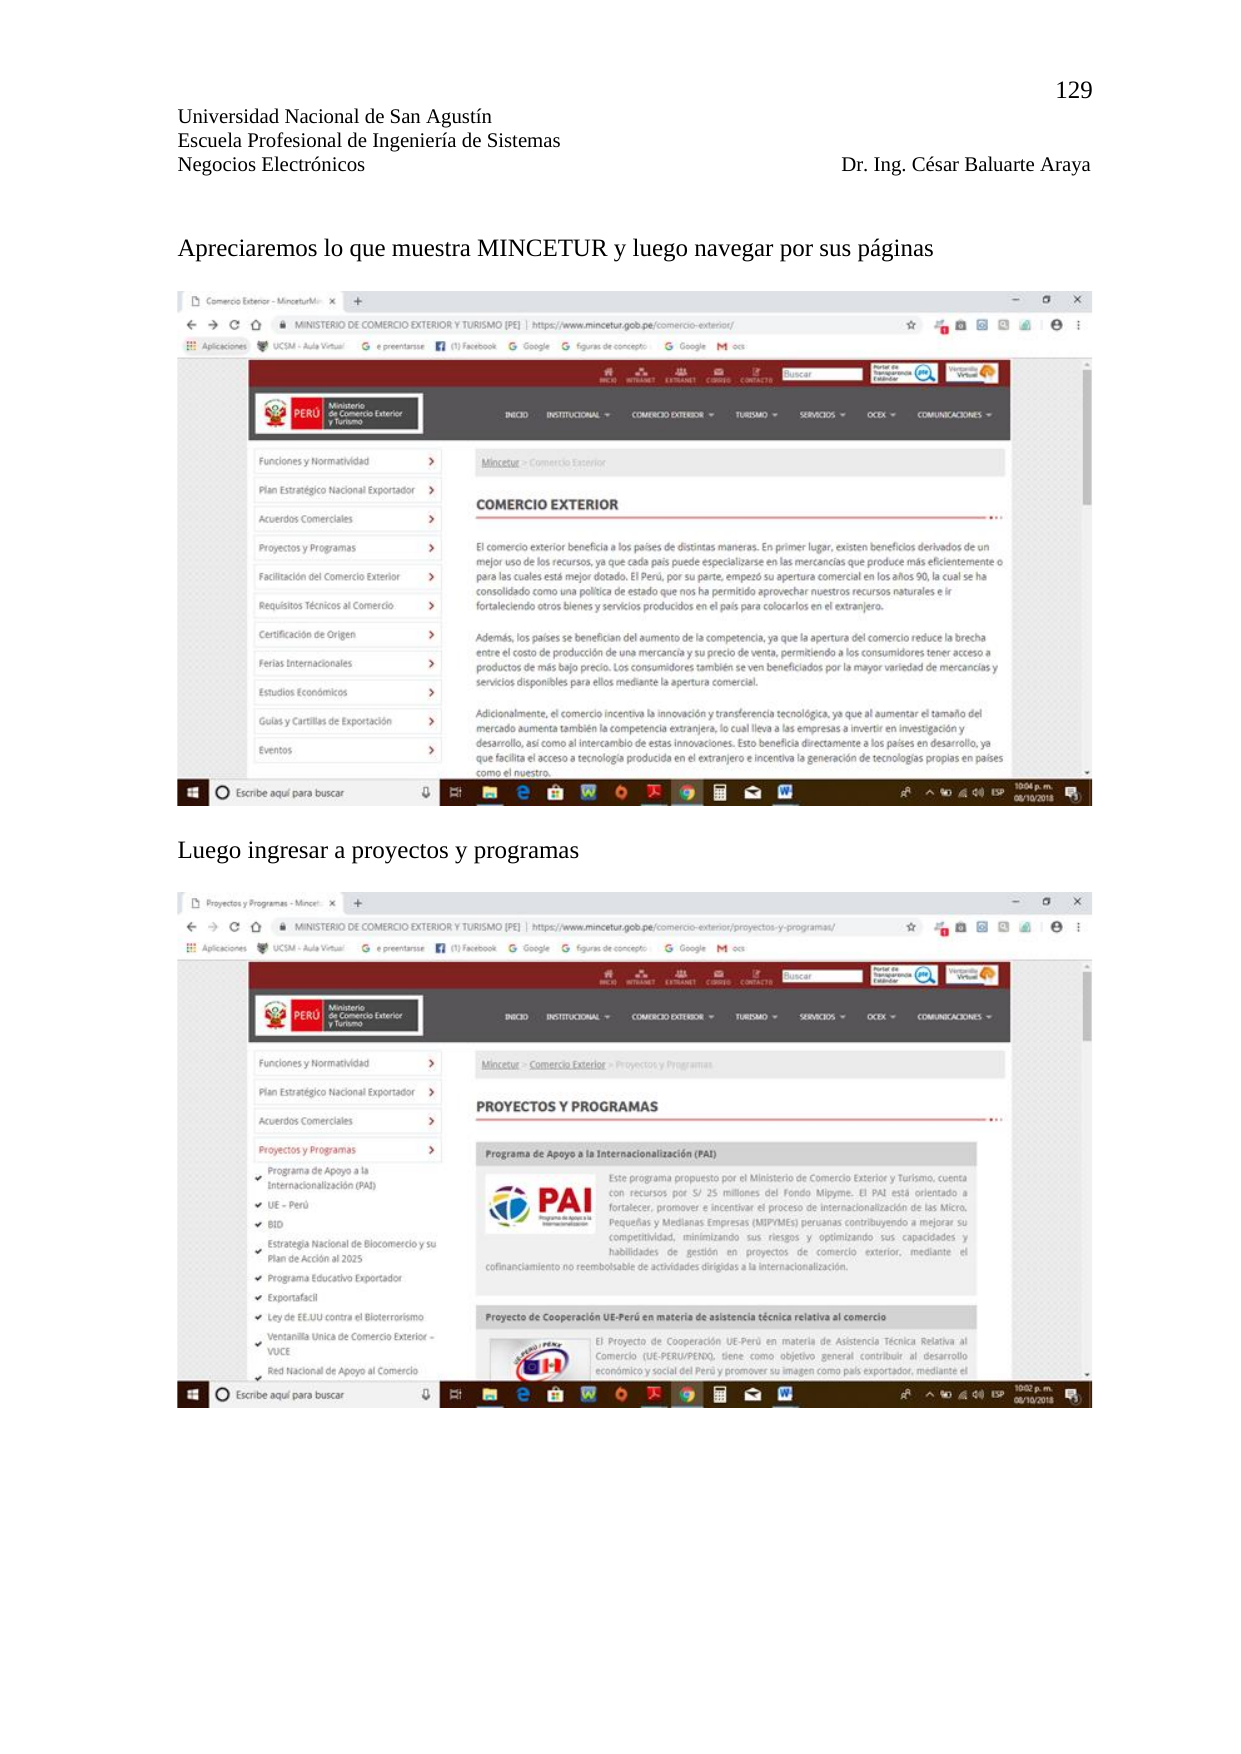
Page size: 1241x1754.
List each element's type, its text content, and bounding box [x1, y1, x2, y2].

picture [177, 291, 1093, 806]
text Luego ingresar a proyectos y programas [177, 835, 1092, 863]
text Apreciaremos lo que muestra MINCETUR y luego navegar por sus páginas [177, 233, 1092, 262]
picture [177, 892, 1093, 1408]
